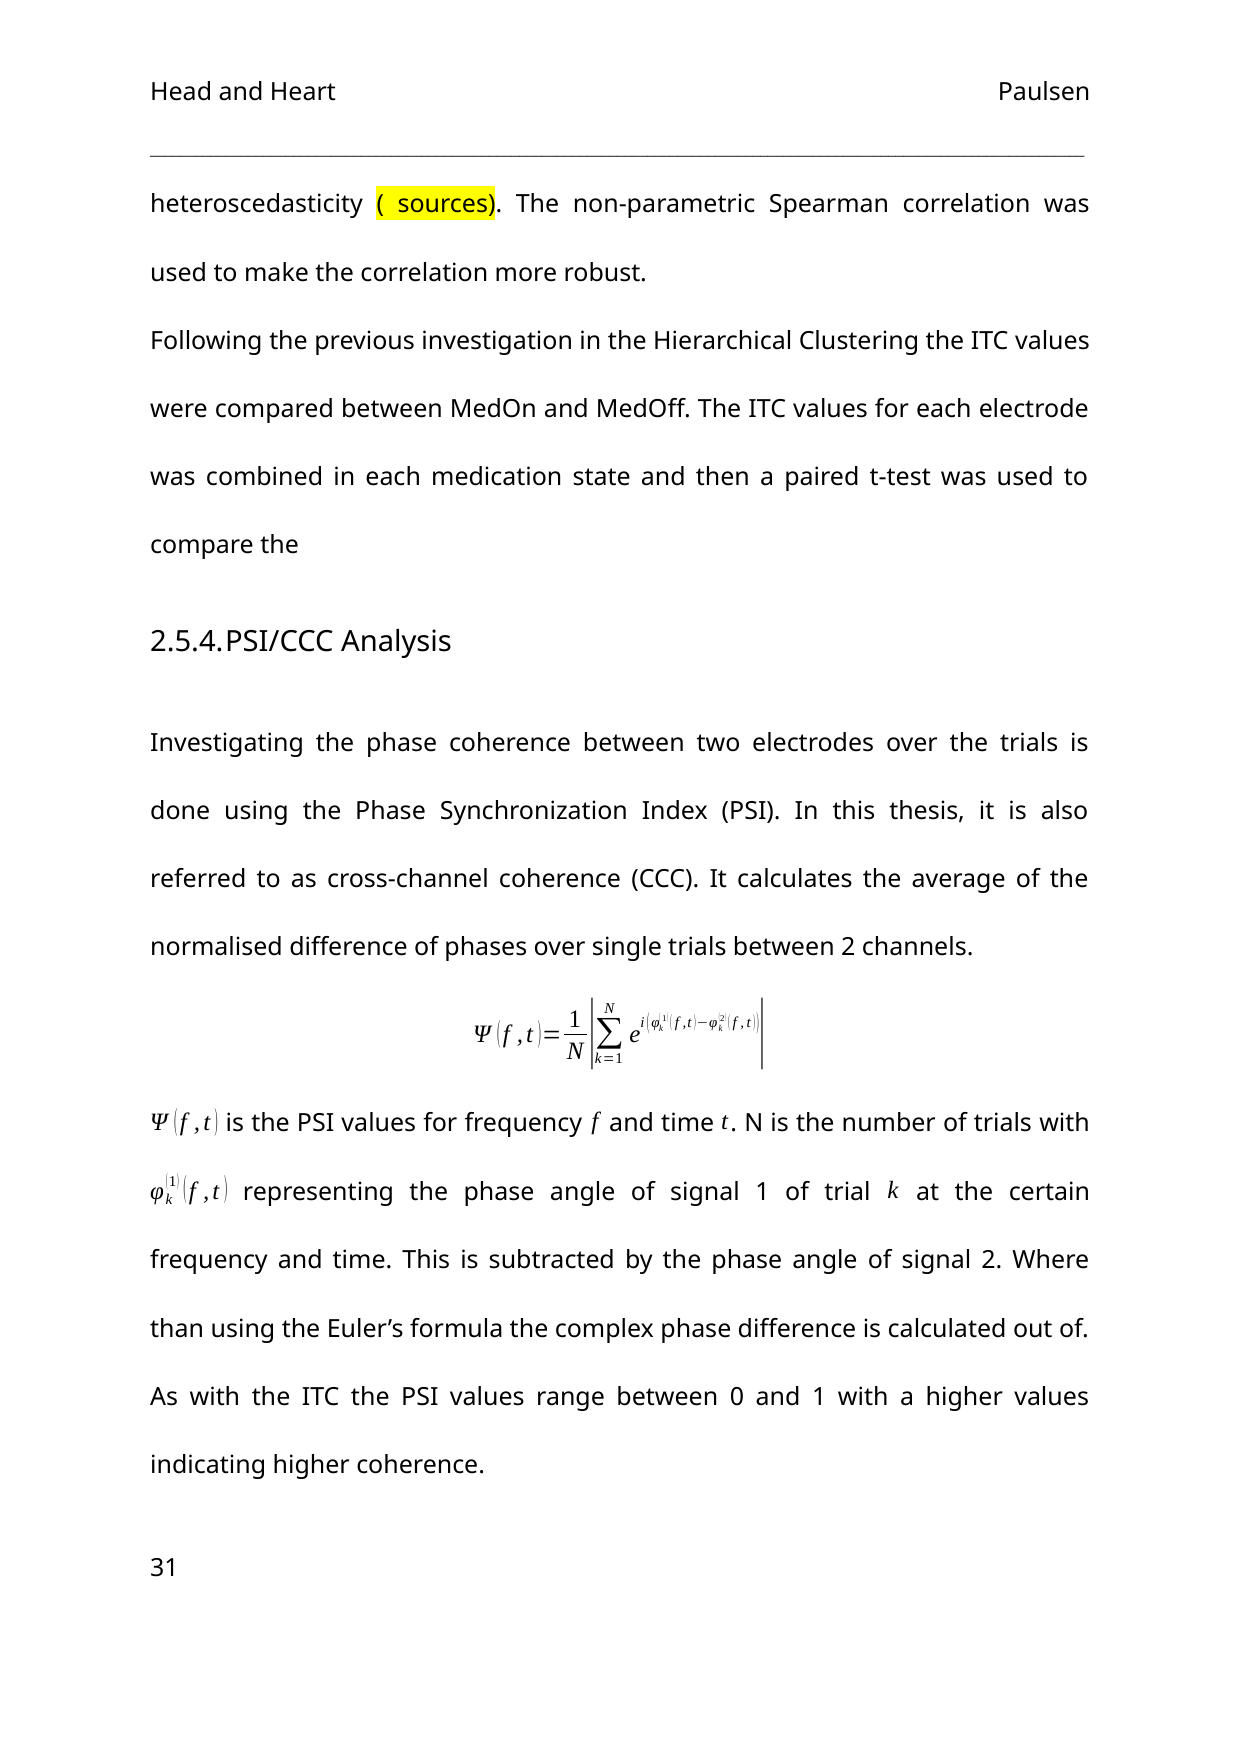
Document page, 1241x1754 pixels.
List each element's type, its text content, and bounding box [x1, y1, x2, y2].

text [150, 186, 1090, 288]
text is the PSI values for frequency and time . N is the number of trials with representing the phase angle of signal 1 of trial at the certain frequency and time. This is subtracted by the phase angle of signal 2. Where than using the Euler’s formula the complex phase difference is calculated out of. As with the ITC the PSI values range between 0 and 1 with a higher values indicating higher coherence. [150, 1105, 1090, 1481]
text Following the previous investigation in the Hierarchical Clustering the ITC values were compared between MedOn and MedOff. The ITC values for each electrode was combined in each medication state and then a paired t-test was used to compare the [150, 322, 1090, 561]
text Investigating the phase coherence between two electrodes over the trials is done using the Phase Synchronization Index (PSI). In this thesis, it is also referred to as cross-channel coherence (CCC). It calculates the average of the normalised difference of phases over single trials between 2 channels. [150, 724, 1090, 963]
subtitle PSI/CCC Analysis [150, 620, 1090, 659]
